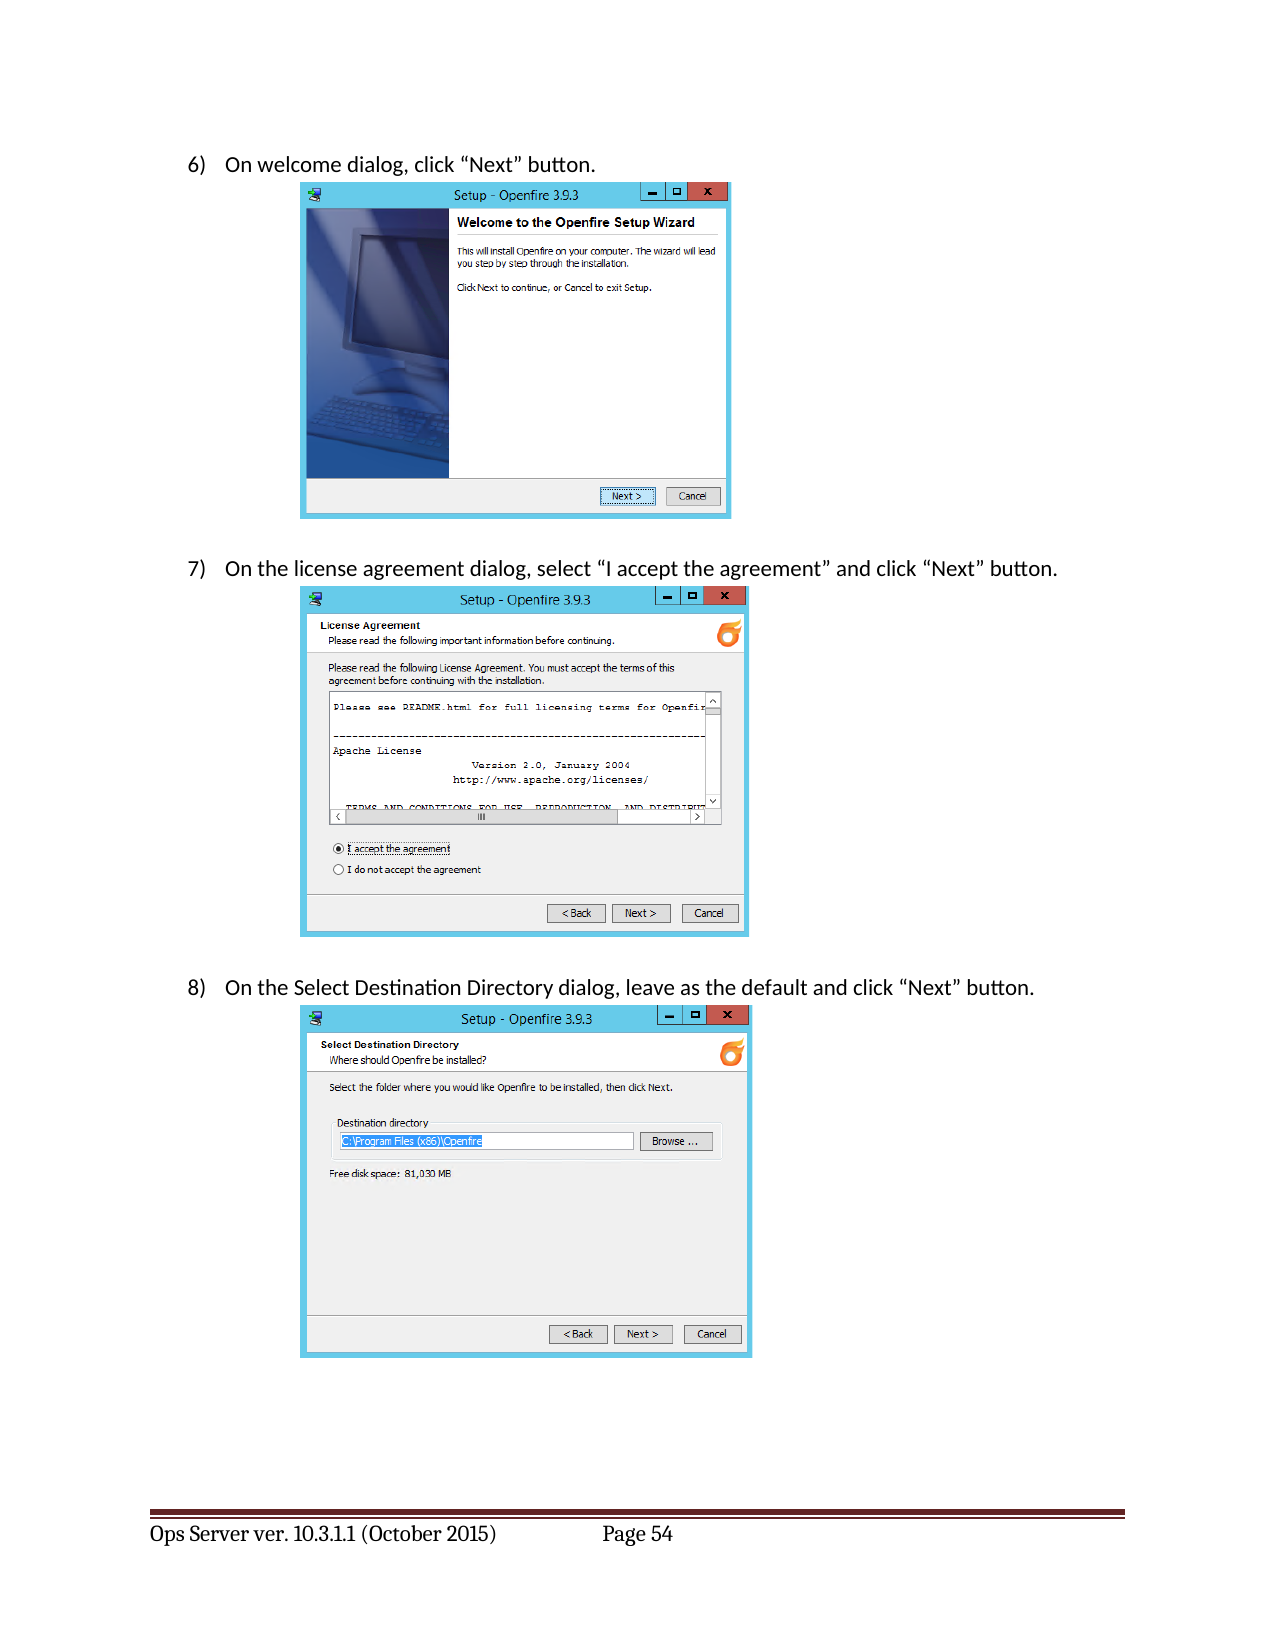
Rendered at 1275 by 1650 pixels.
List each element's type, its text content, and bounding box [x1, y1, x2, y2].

list On the Select Destination Directory dialog, leave as the default and click “Next” button. [187, 973, 1125, 1001]
picture [300, 182, 732, 519]
list On welcome dialog, click “Next” button. [187, 150, 1125, 178]
picture [300, 1005, 753, 1358]
list On the license agreement dialog, select “I accept the agreement” and click “Next” button. [187, 554, 1125, 582]
picture [300, 586, 750, 937]
